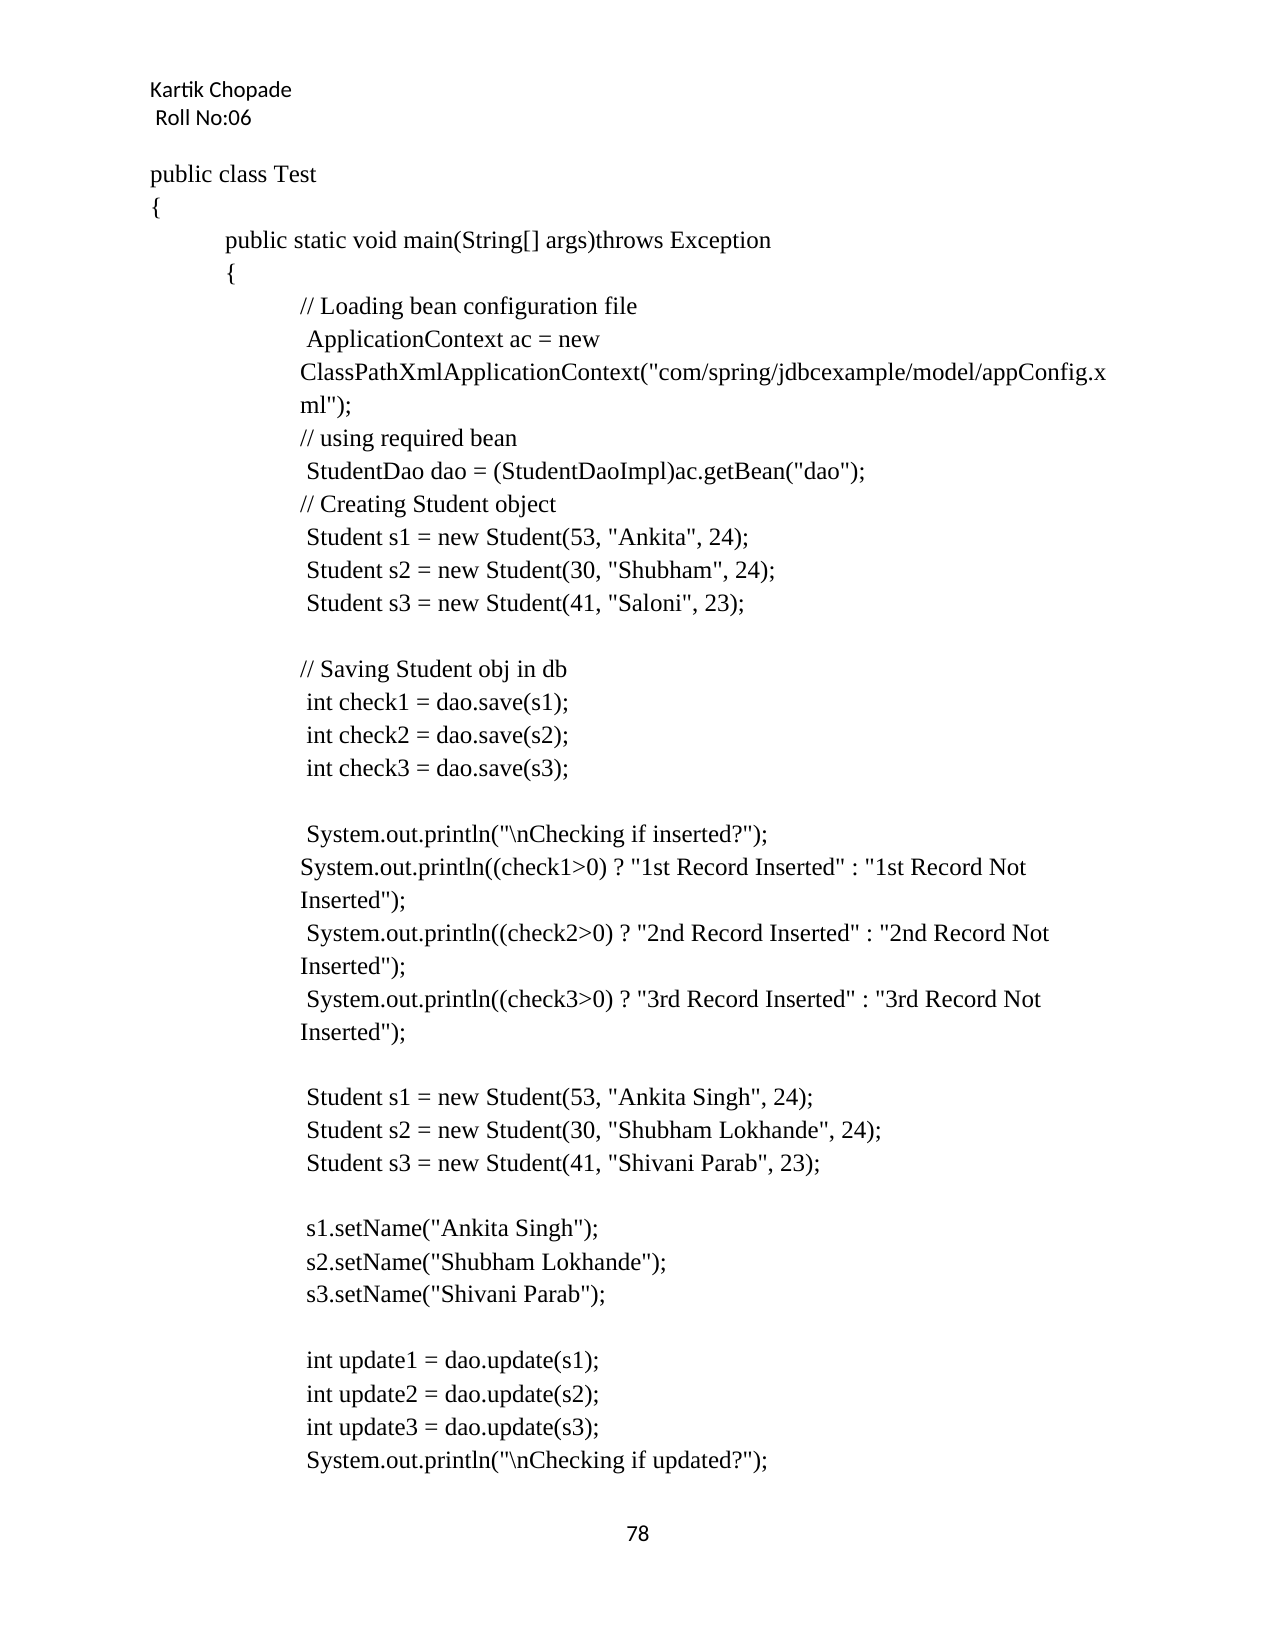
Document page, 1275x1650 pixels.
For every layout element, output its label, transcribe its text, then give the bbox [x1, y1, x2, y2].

text System.out.println((check1>0) ? "1st Record Inserted" : "1st Record Not Inserted"); [300, 852, 1125, 913]
text public static void main(String[] args)throws Exception [150, 225, 1125, 254]
text Student s2 = new Student(30, "Shubham", 24); [150, 555, 1125, 584]
text int check1 = dao.save(s1); [150, 687, 1125, 716]
text System.out.println("\nChecking if inserted?"); [150, 819, 1125, 847]
text System.out.println((check3>0) ? "3rd Record Inserted" : "3rd Record Not Inserted"); [300, 984, 1125, 1046]
text { [150, 192, 1125, 221]
text s2.setName("Shubham Lokhande"); [150, 1247, 1125, 1275]
text ApplicationContext ac = new ClassPathXmlApplicationContext("com/spring/jdbcexample/model/appConfig.xml"); [300, 324, 1125, 419]
text System.out.println((check2>0) ? "2nd Record Inserted" : "2nd Record Not Inserted"); [300, 918, 1125, 979]
text s3.setName("Shivani Parab"); [150, 1279, 1125, 1308]
text { [150, 258, 1125, 287]
text s1.setName("Ankita Singh"); [150, 1213, 1125, 1242]
text Student s3 = new Student(41, "Shivani Parab", 23); [150, 1148, 1125, 1177]
text // Loading bean configuration file [150, 291, 1125, 320]
text System.out.println("\nChecking if updated?"); [150, 1445, 1125, 1473]
text public class Test [150, 159, 1125, 188]
text Student s2 = new Student(30, "Shubham Lokhande", 24); [150, 1115, 1125, 1144]
text int update1 = dao.update(s1); [150, 1346, 1125, 1374]
text int update3 = dao.update(s3); [150, 1412, 1125, 1440]
text // Creating Student object [150, 489, 1125, 518]
text StudentDao dao = (StudentDaoImpl)ac.getBean("dao"); [150, 456, 1125, 485]
text int check3 = dao.save(s3); [150, 753, 1125, 782]
text // Saving Student obj in db [150, 654, 1125, 683]
text Student s1 = new Student(53, "Ankita", 24); [150, 522, 1125, 551]
text Student s3 = new Student(41, "Saloni", 23); [150, 588, 1125, 617]
text int update2 = dao.update(s2); [150, 1379, 1125, 1407]
text int check2 = dao.save(s2); [150, 720, 1125, 749]
text // using required bean [150, 423, 1125, 452]
text Student s1 = new Student(53, "Ankita Singh", 24); [150, 1082, 1125, 1111]
